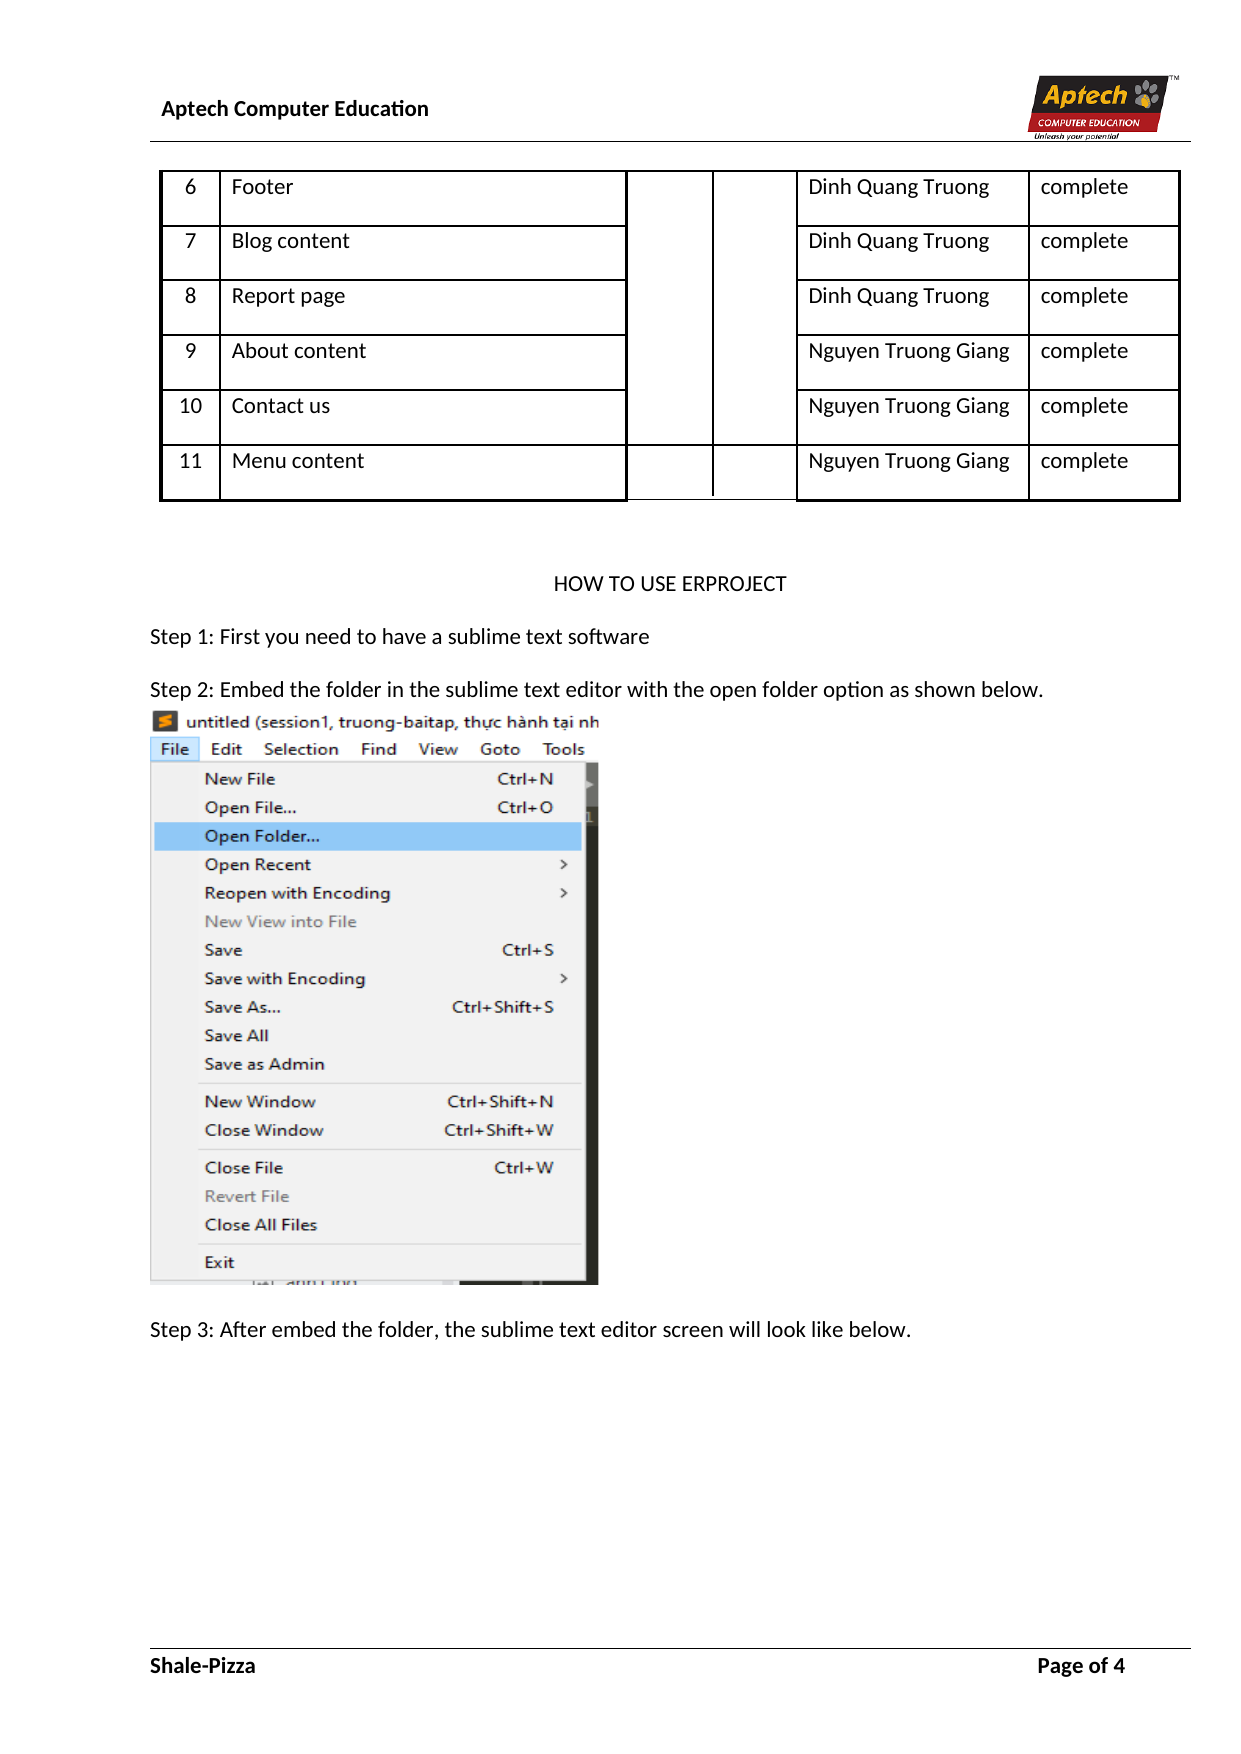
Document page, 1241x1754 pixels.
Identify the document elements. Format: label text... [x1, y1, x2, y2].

table_cell complete [1030, 281, 1178, 334]
table_cell 10 [163, 391, 219, 444]
table_cell 6 [163, 172, 219, 224]
table_cell complete [1030, 391, 1178, 444]
text Step 1: First you need to have a sublime text software [150, 622, 1191, 650]
table_cell complete [1030, 336, 1178, 389]
table_cell complete [1030, 227, 1178, 279]
table_cell 8 [163, 281, 219, 334]
table_cell Dinh Quang Truong [798, 227, 1028, 279]
text HOW TO USE ERPROJECT [150, 569, 1191, 597]
table_cell Report page [221, 281, 625, 334]
table_cell [713, 446, 796, 498]
table_cell [628, 446, 713, 498]
text Step 3: After embed the folder, the sublime text editor screen will look like below. [150, 1316, 1191, 1343]
table_cell About content [221, 336, 625, 389]
table_cell Menu content [221, 446, 625, 498]
table_cell Blog content [221, 227, 625, 279]
picture [150, 707, 599, 1285]
table_cell complete [1030, 446, 1178, 498]
table_cell 9 [163, 336, 219, 389]
picture [1026, 75, 1180, 141]
table_cell complete [1030, 172, 1178, 224]
table_cell Footer [221, 172, 625, 224]
table_cell Dinh Quang Truong [798, 281, 1028, 334]
table_cell Dinh Quang Truong [798, 172, 1028, 224]
table_cell 7 [163, 227, 219, 279]
table_cell 11 [163, 446, 219, 498]
table_cell Nguyen Truong Giang [798, 446, 1028, 498]
table_cell Nguyen Truong Giang [798, 336, 1028, 389]
table_cell Contact us [221, 391, 625, 444]
table_cell Nguyen Truong Giang [798, 391, 1028, 444]
